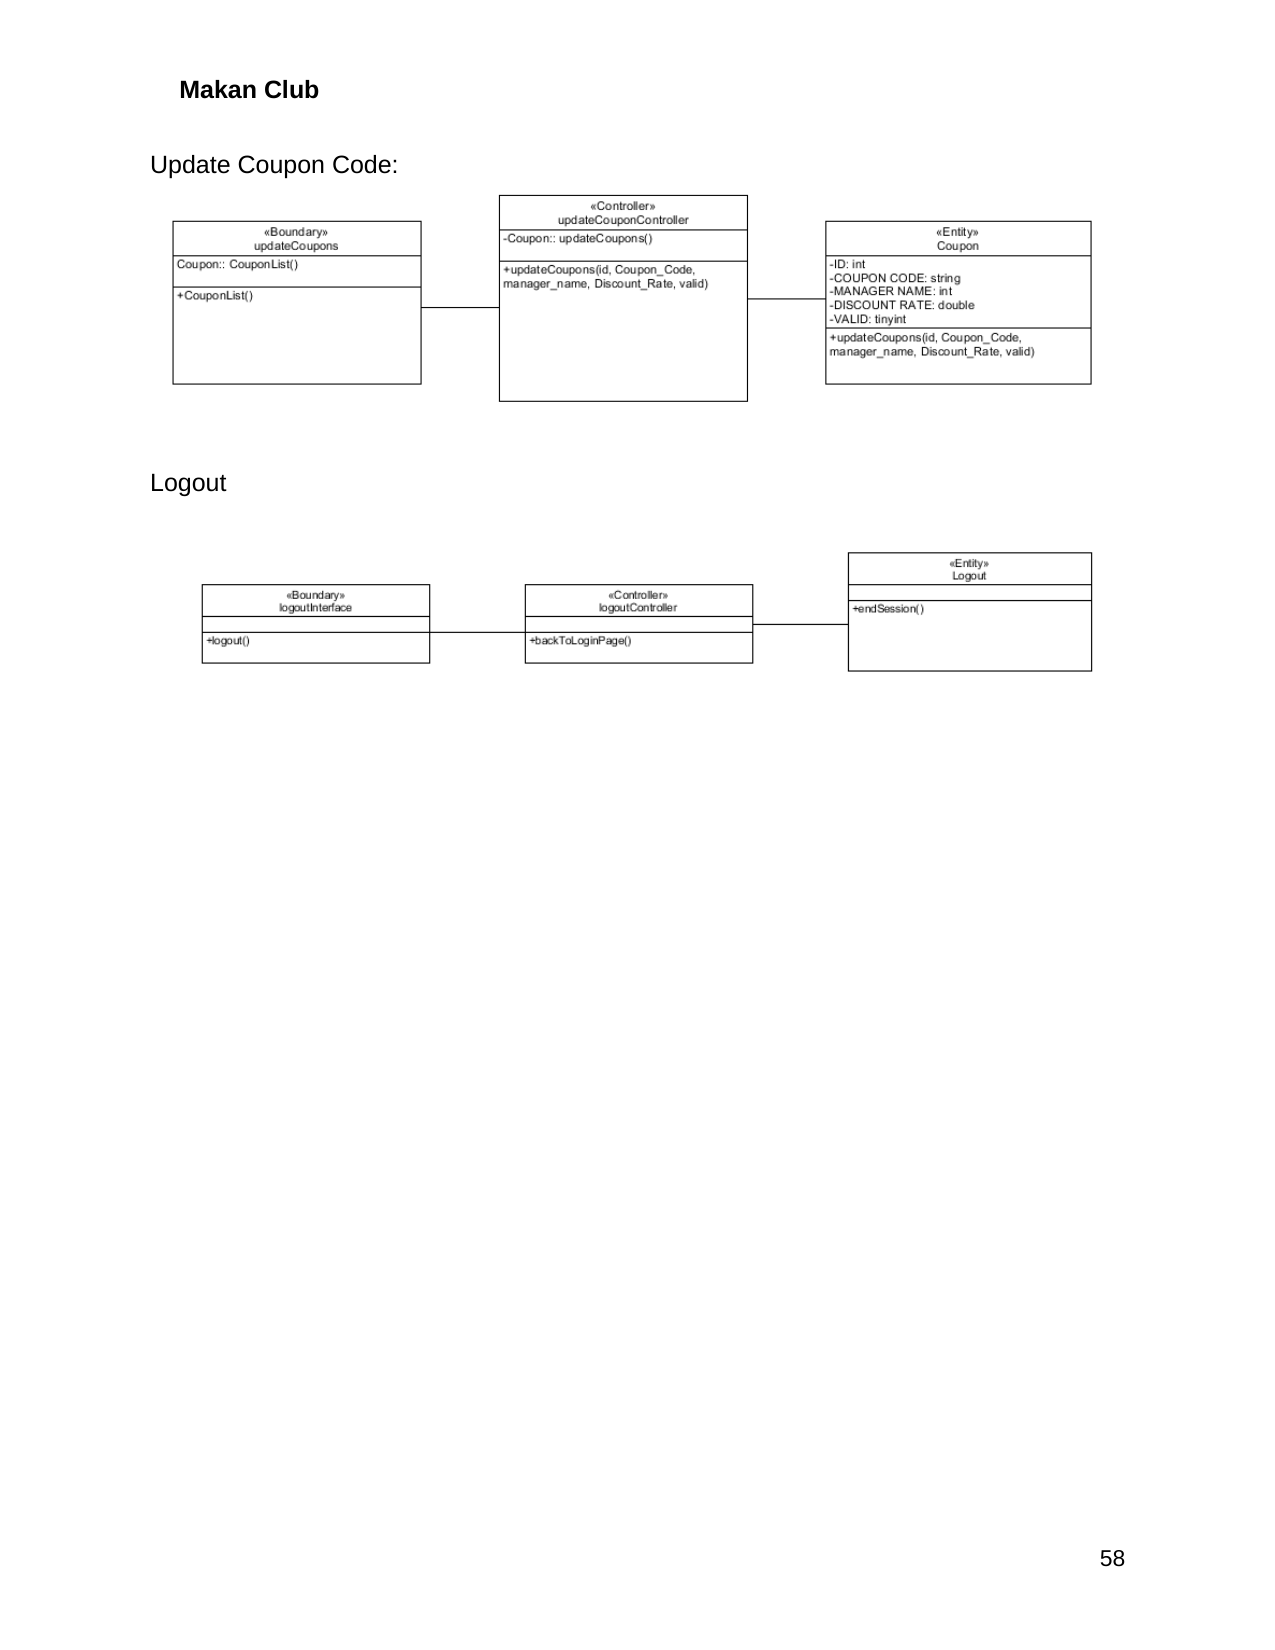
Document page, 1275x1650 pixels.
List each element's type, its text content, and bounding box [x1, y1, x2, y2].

picture [150, 183, 1125, 431]
text Logout [150, 468, 1125, 497]
picture [150, 533, 1125, 741]
text Update Coupon Code: [150, 150, 1125, 179]
